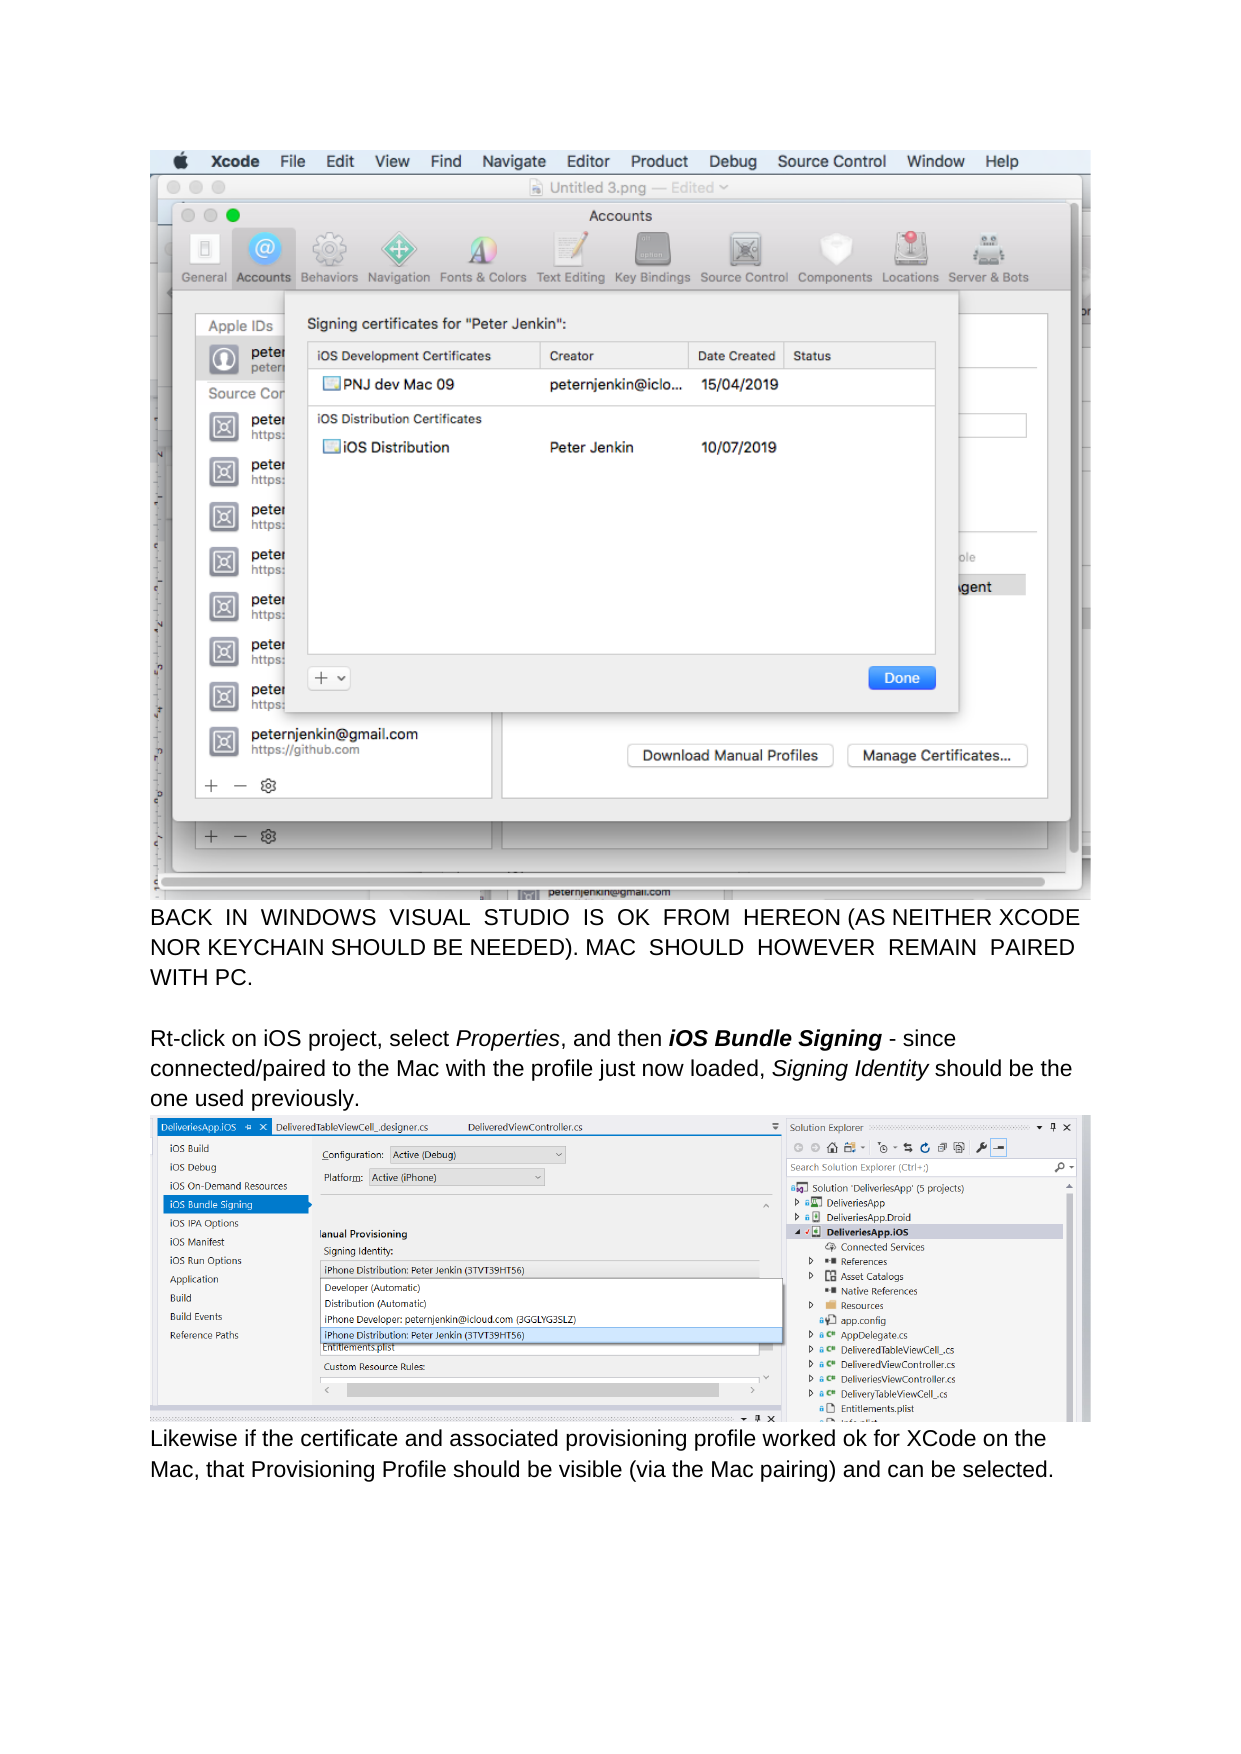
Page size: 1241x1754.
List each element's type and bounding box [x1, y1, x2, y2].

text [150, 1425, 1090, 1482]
picture [150, 1115, 1091, 1422]
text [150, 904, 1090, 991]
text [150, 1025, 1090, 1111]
picture [150, 150, 1091, 900]
